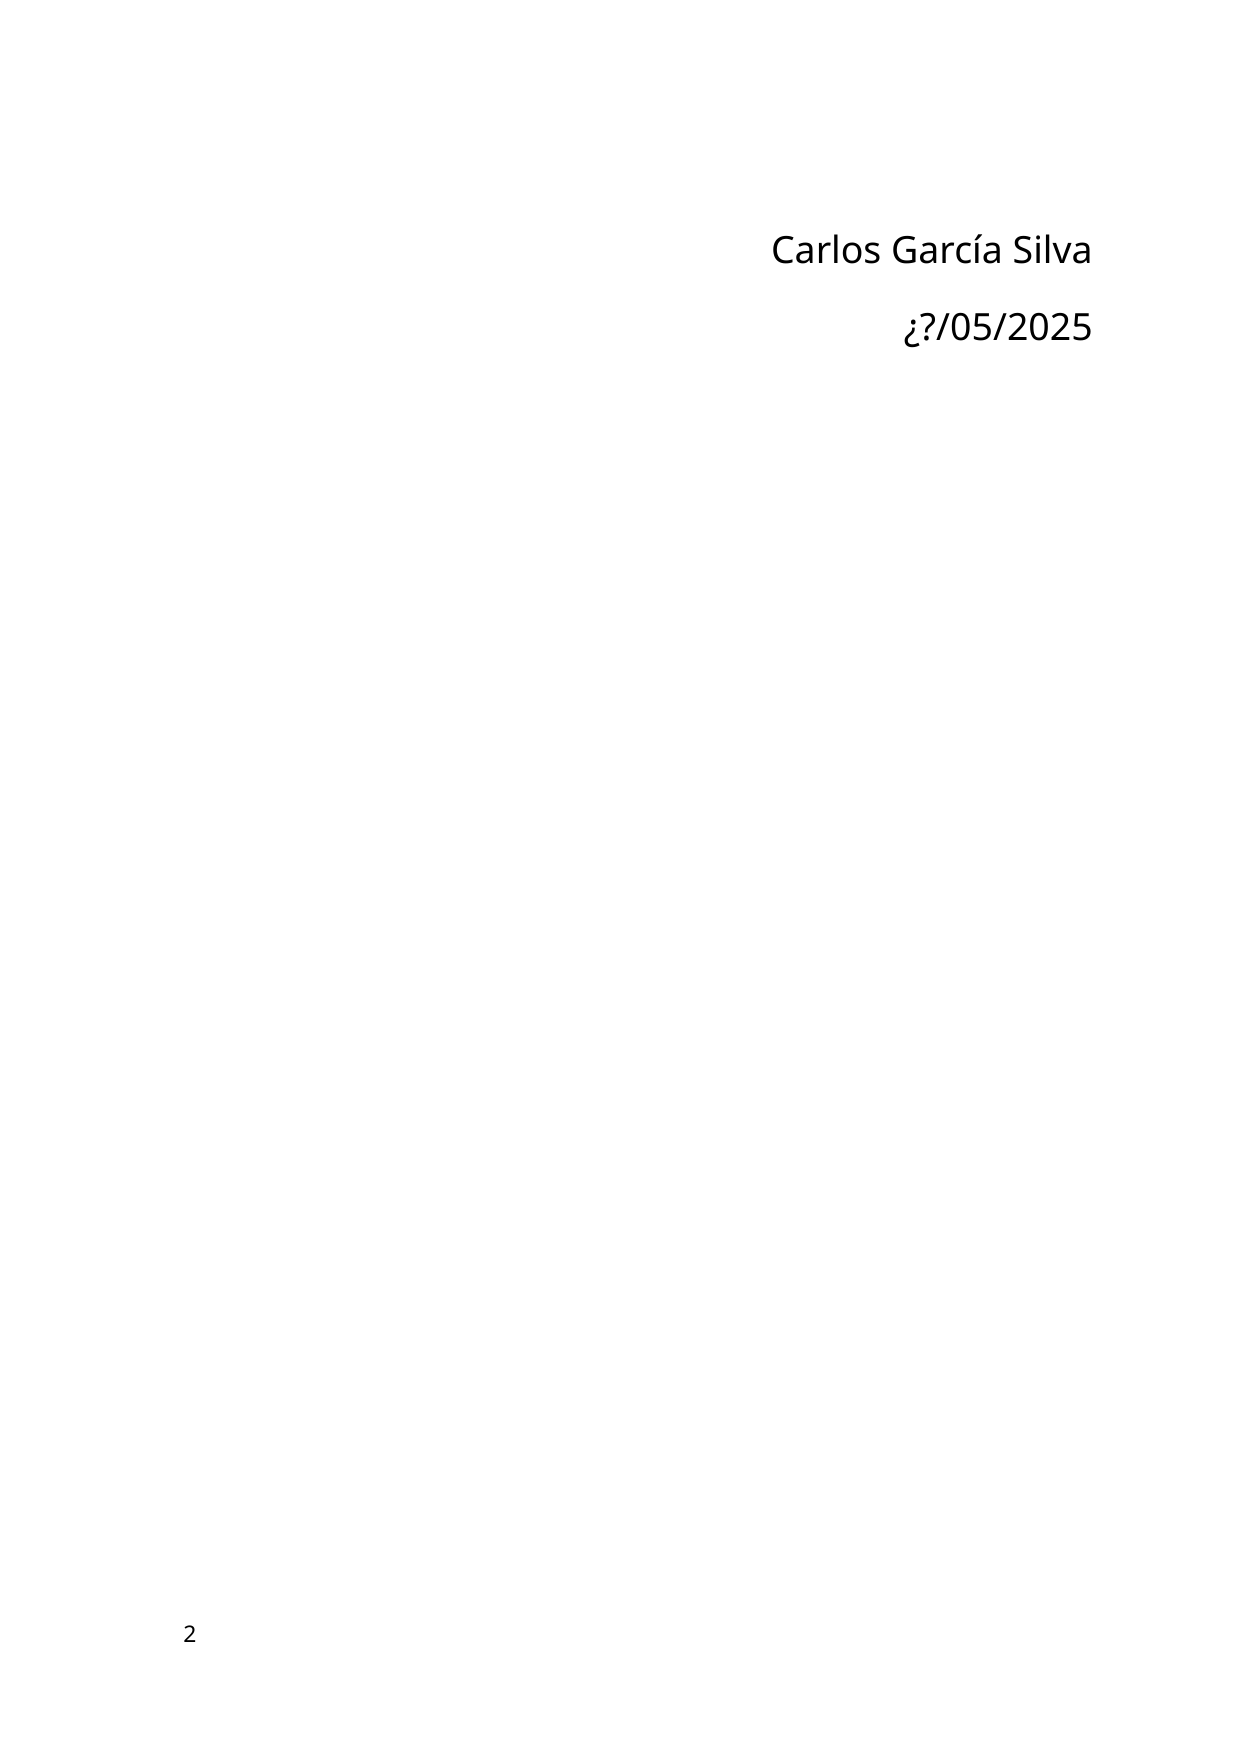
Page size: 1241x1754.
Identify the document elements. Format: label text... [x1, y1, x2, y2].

text ¿?/05/2025 [148, 300, 1092, 351]
text Carlos García Silva [148, 224, 1092, 275]
